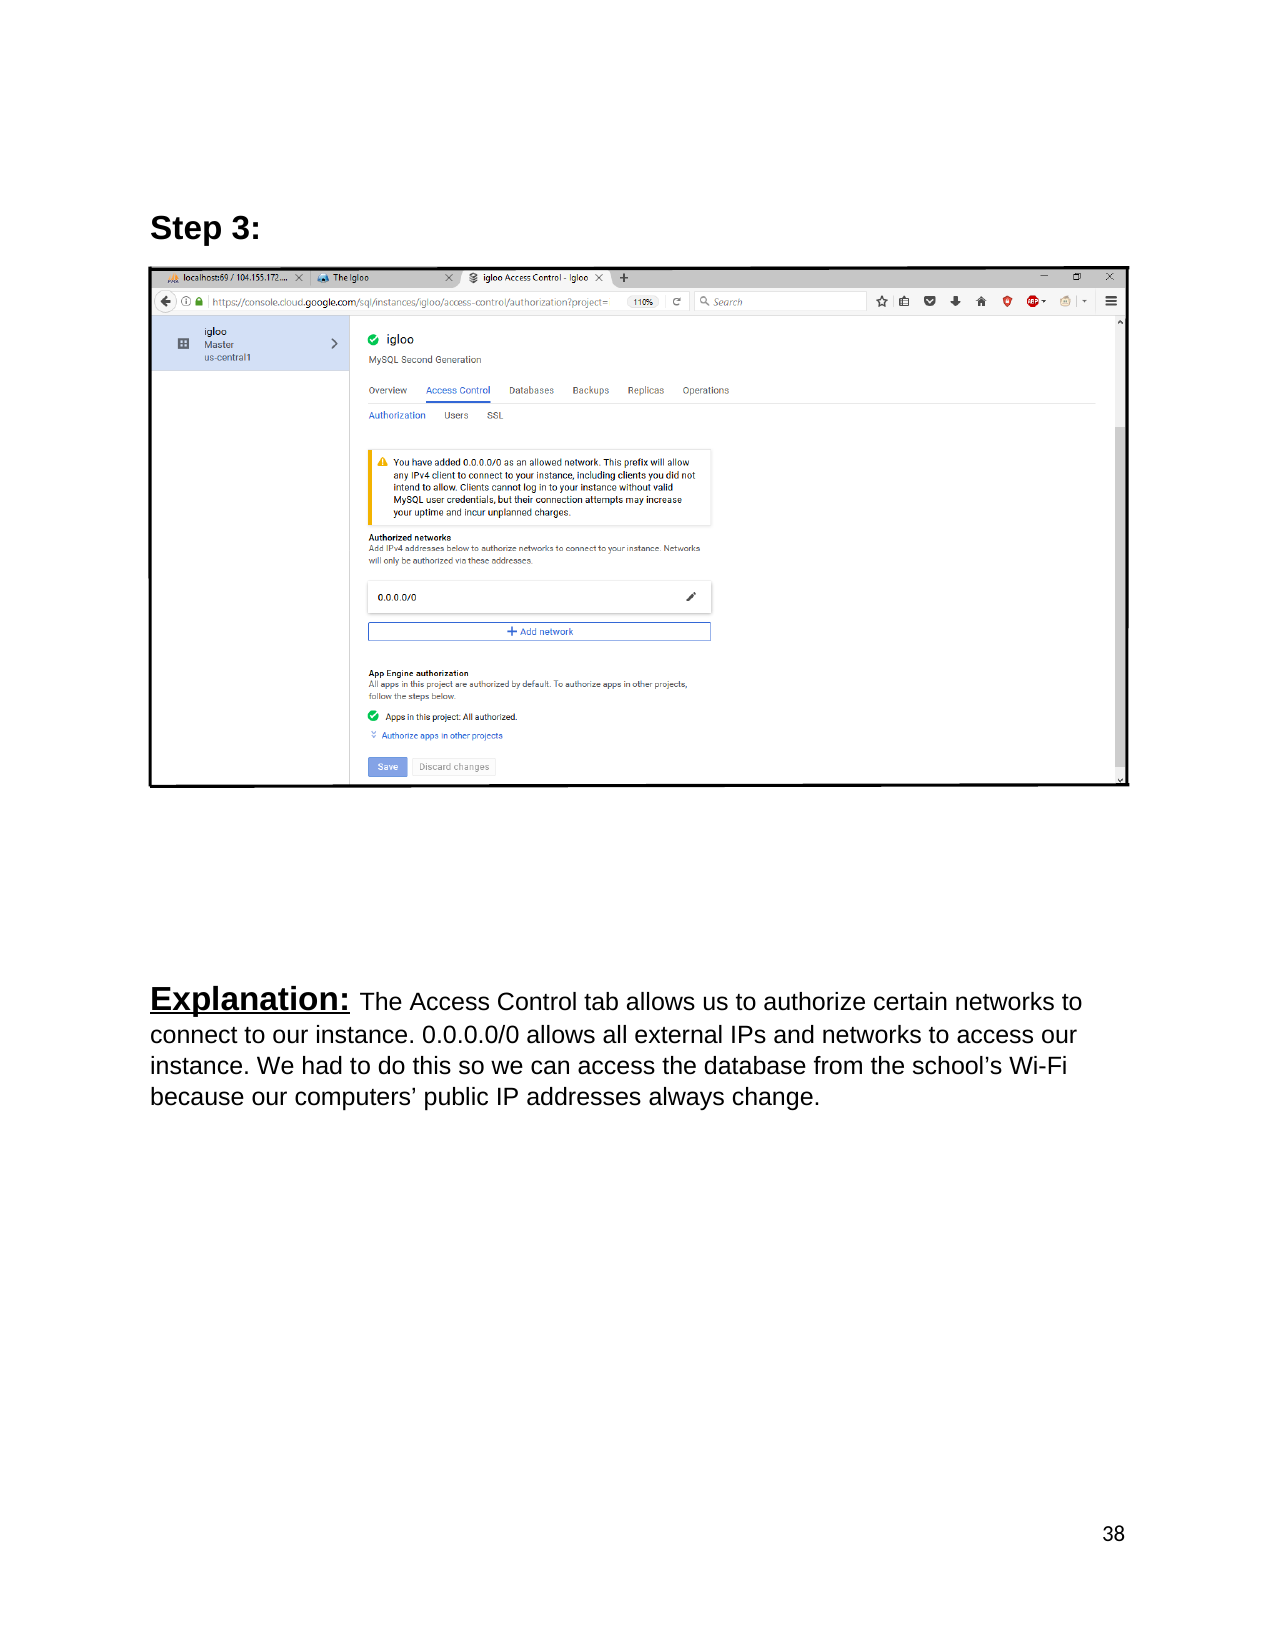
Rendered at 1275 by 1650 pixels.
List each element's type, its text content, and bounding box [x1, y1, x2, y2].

text Explanation: The Access Control tab allows us to authorize certain networks to connect to our instance. 0.0.0.0/0 allows all external IPs and networks to access our instance. We had to do this so we can access the database from the school’s Wi-Fi because our computers’ public IP addresses always change. [150, 979, 1125, 1111]
text Step 3: [150, 208, 1125, 247]
picture [152, 270, 1125, 784]
